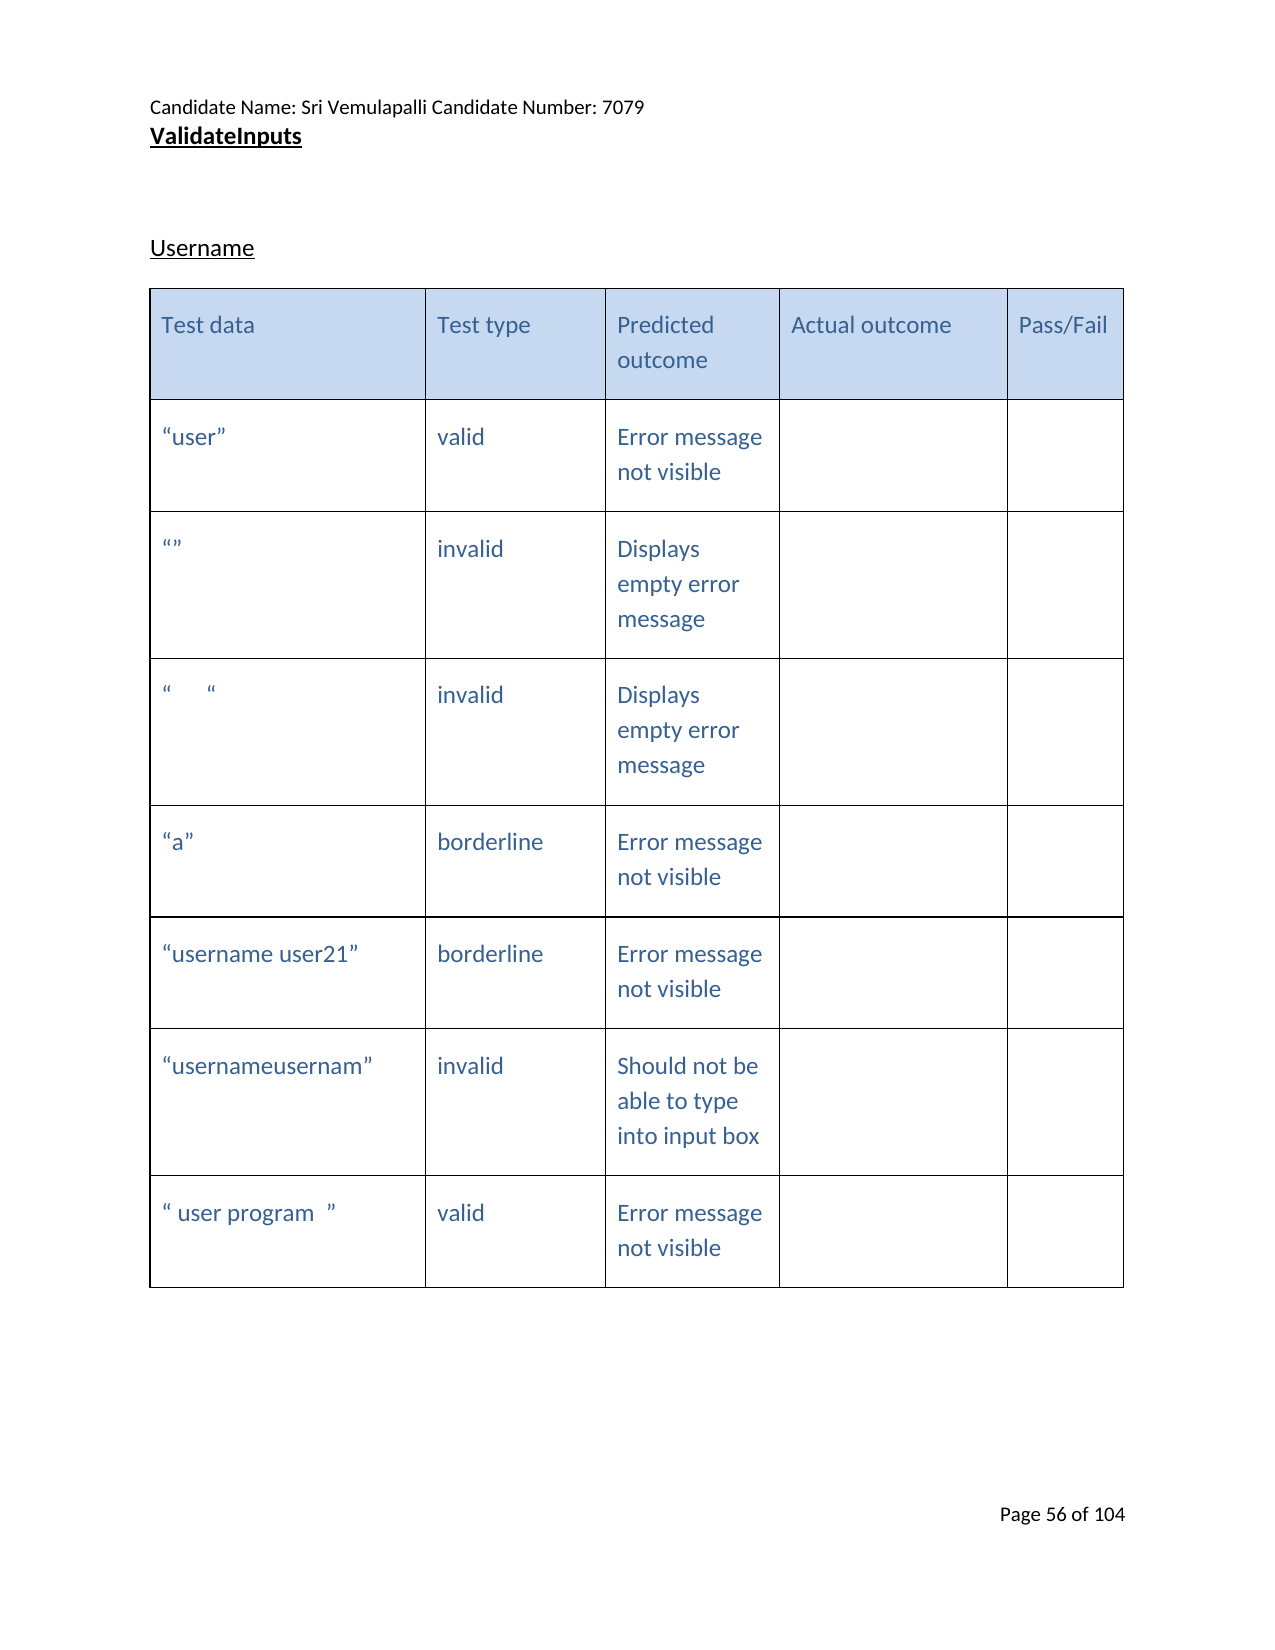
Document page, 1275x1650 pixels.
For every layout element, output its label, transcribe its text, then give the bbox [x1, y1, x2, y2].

table_cell “ “ [151, 659, 425, 804]
table_header Test data [151, 289, 425, 399]
table_cell Displays empty error message [606, 659, 779, 804]
text ValidateInputs [150, 120, 1125, 151]
table_cell [1008, 512, 1123, 658]
table_header Predicted outcome [606, 289, 779, 399]
table_cell valid [426, 1176, 605, 1287]
table_cell [780, 512, 1007, 658]
table_cell [1008, 400, 1123, 511]
table_cell invalid [426, 1029, 605, 1175]
table_cell borderline [426, 806, 605, 916]
table_cell Error message not visible [606, 1176, 779, 1287]
table_cell [1008, 806, 1123, 916]
table_header Test type [426, 289, 605, 399]
table_cell [780, 806, 1007, 916]
table_cell Should not be able to type into input box [606, 1029, 779, 1175]
table_cell invalid [426, 659, 605, 804]
table_cell “a” [151, 806, 425, 916]
table_cell “ user program ” [151, 1176, 425, 1287]
table_cell Displays empty error message [606, 512, 779, 658]
text Username [150, 232, 1125, 262]
table_cell “username user21” [151, 918, 425, 1028]
table_cell [780, 1029, 1007, 1175]
table_cell Error message not visible [606, 918, 779, 1028]
table_cell valid [426, 400, 605, 511]
table_cell “usernameusernam” [151, 1029, 425, 1175]
table_header Pass/Fail [1008, 289, 1123, 399]
table_cell invalid [426, 512, 605, 658]
table_cell [1008, 659, 1123, 804]
table_cell [1008, 1176, 1123, 1287]
table_header Actual outcome [780, 289, 1007, 399]
table_cell [780, 1176, 1007, 1287]
table_cell “” [151, 512, 425, 658]
table_cell Error message not visible [606, 400, 779, 511]
table_cell “user” [151, 400, 425, 511]
table_cell [780, 918, 1007, 1028]
table_cell borderline [426, 918, 605, 1028]
table_cell [780, 400, 1007, 511]
table_cell [1008, 918, 1123, 1028]
table_cell [1008, 1029, 1123, 1175]
table_cell [780, 659, 1007, 804]
table_cell Error message not visible [606, 806, 779, 916]
